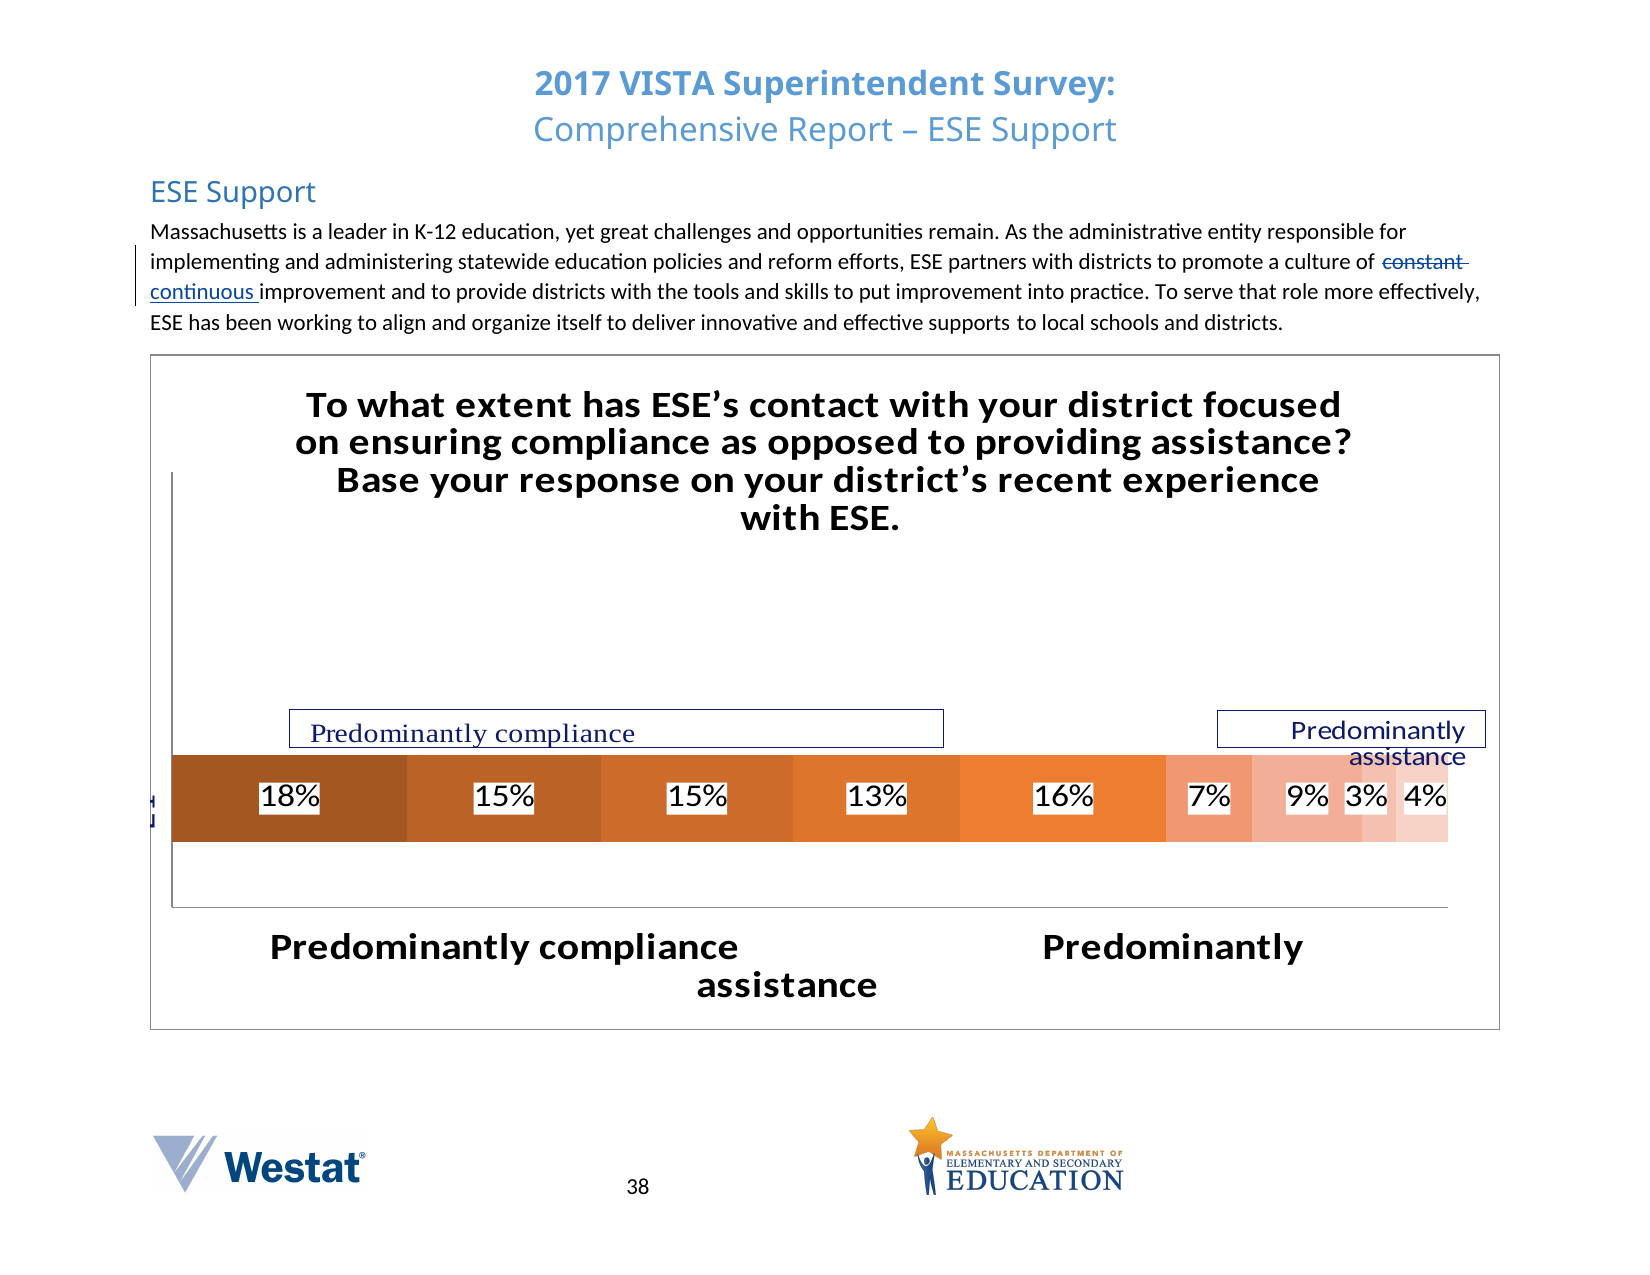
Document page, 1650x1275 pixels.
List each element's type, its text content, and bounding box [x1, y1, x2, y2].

picture [150, 1131, 368, 1195]
subtitle ESE Support [150, 172, 1500, 211]
picture [907, 1110, 1125, 1195]
text Massachusetts is a leader in K-12 education, yet great challenges and opportunities remain. As the administrative entity responsible for implementing and administering statewide education policies and reform efforts, ESE partners with districts to promote a culture of improvement and to provide districts with the tools and skills to put improvement into practice. To serve that role more effectively, ESE has been working to align and organize itself to deliver innovative and effective supports to local schools and districts. [150, 217, 1500, 336]
